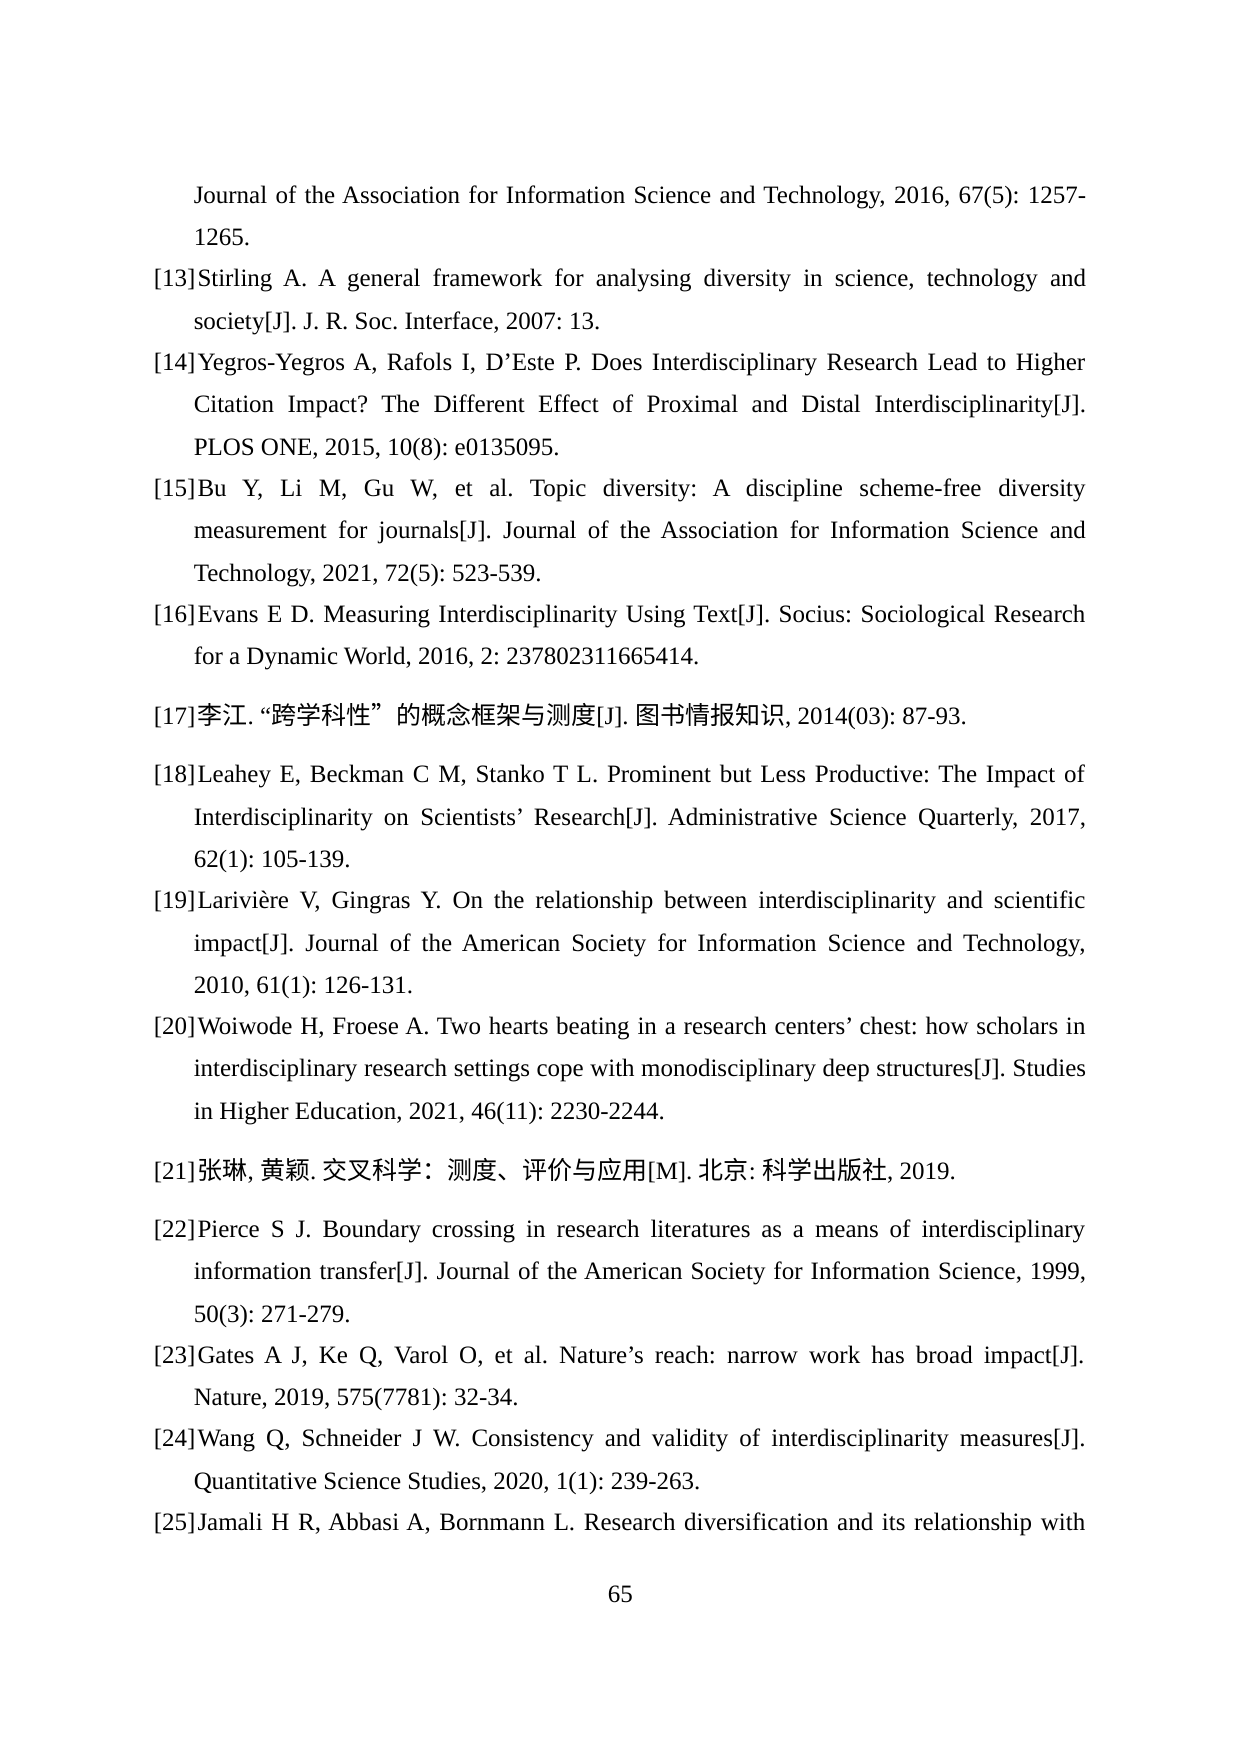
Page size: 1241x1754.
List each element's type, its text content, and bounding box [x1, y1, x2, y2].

text [18] Leahey E, Beckman C M, Stanko T L. Prominent but Less Productive: The Impact of Interdisciplinarity on Scientists’ Research[J]. Administrative Science Quarterly, 2017, 62(1): 105-139. [153, 757, 1087, 875]
text [14] Yegros-Yegros A, Rafols I, D’Este P. Does Interdisciplinary Research Lead to Higher Citation Impact? The Different Effect of Proximal and Distal Interdisciplinarity[J]. PLOS ONE, 2015, 10(8): e0135095. [153, 344, 1087, 463]
text [20] Woiwode H, Froese A. Two hearts beating in a research centers’ chest: how scholars in interdisciplinary research settings cope with monodisciplinary deep structures[J]. Studies in Higher Education, 2021, 46(11): 2230-2244. [153, 1008, 1087, 1127]
text [21] 张琳, 黄颖. 交叉科学：测度、评价与应用[M]. 北京: 科学出版社, 2019. [153, 1134, 1087, 1202]
text [15] Bu Y, Li M, Gu W, et al. Topic diversity: A discipline scheme-free diversity measurement for journals[J]. Journal of the Association for Information Science and Technology, 2021, 72(5): 523-539. [153, 470, 1087, 589]
text [16] Evans E D. Measuring Interdisciplinarity Using Text[J]. Socius: Sociological Research for a Dynamic World, 2016, 2: 237802311665414. [153, 596, 1087, 672]
text [23] Gates A J, Ke Q, Varol O, et al. Nature’s reach: narrow work has broad impact[J]. Nature, 2019, 575(7781): 32-34. [153, 1337, 1087, 1414]
text [13] Stirling A. A general framework for analysing diversity in science, technology and society[J]. J. R. Soc. Interface, 2007: 13. [153, 261, 1087, 337]
text [17] 李江. “跨学科性”的概念框架与测度[J]. 图书情报知识, 2014(03): 87-93. [153, 680, 1087, 748]
text [19] Larivière V, Gingras Y. On the relationship between interdisciplinarity and scientific impact[J]. Journal of the American Society for Information Science and Technology, 2010, 61(1): 126-131. [153, 883, 1087, 1001]
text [153, 177, 1087, 253]
text [24] Wang Q, Schneider J W. Consistency and validity of interdisciplinarity measures[J]. Quantitative Science Studies, 2020, 1(1): 239-263. [153, 1421, 1087, 1497]
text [153, 1504, 1087, 1538]
text [22] Pierce S J. Boundary crossing in research literatures as a means of interdisciplinary information transfer[J]. Journal of the American Society for Information Science, 1999, 50(3): 271-279. [153, 1211, 1087, 1330]
